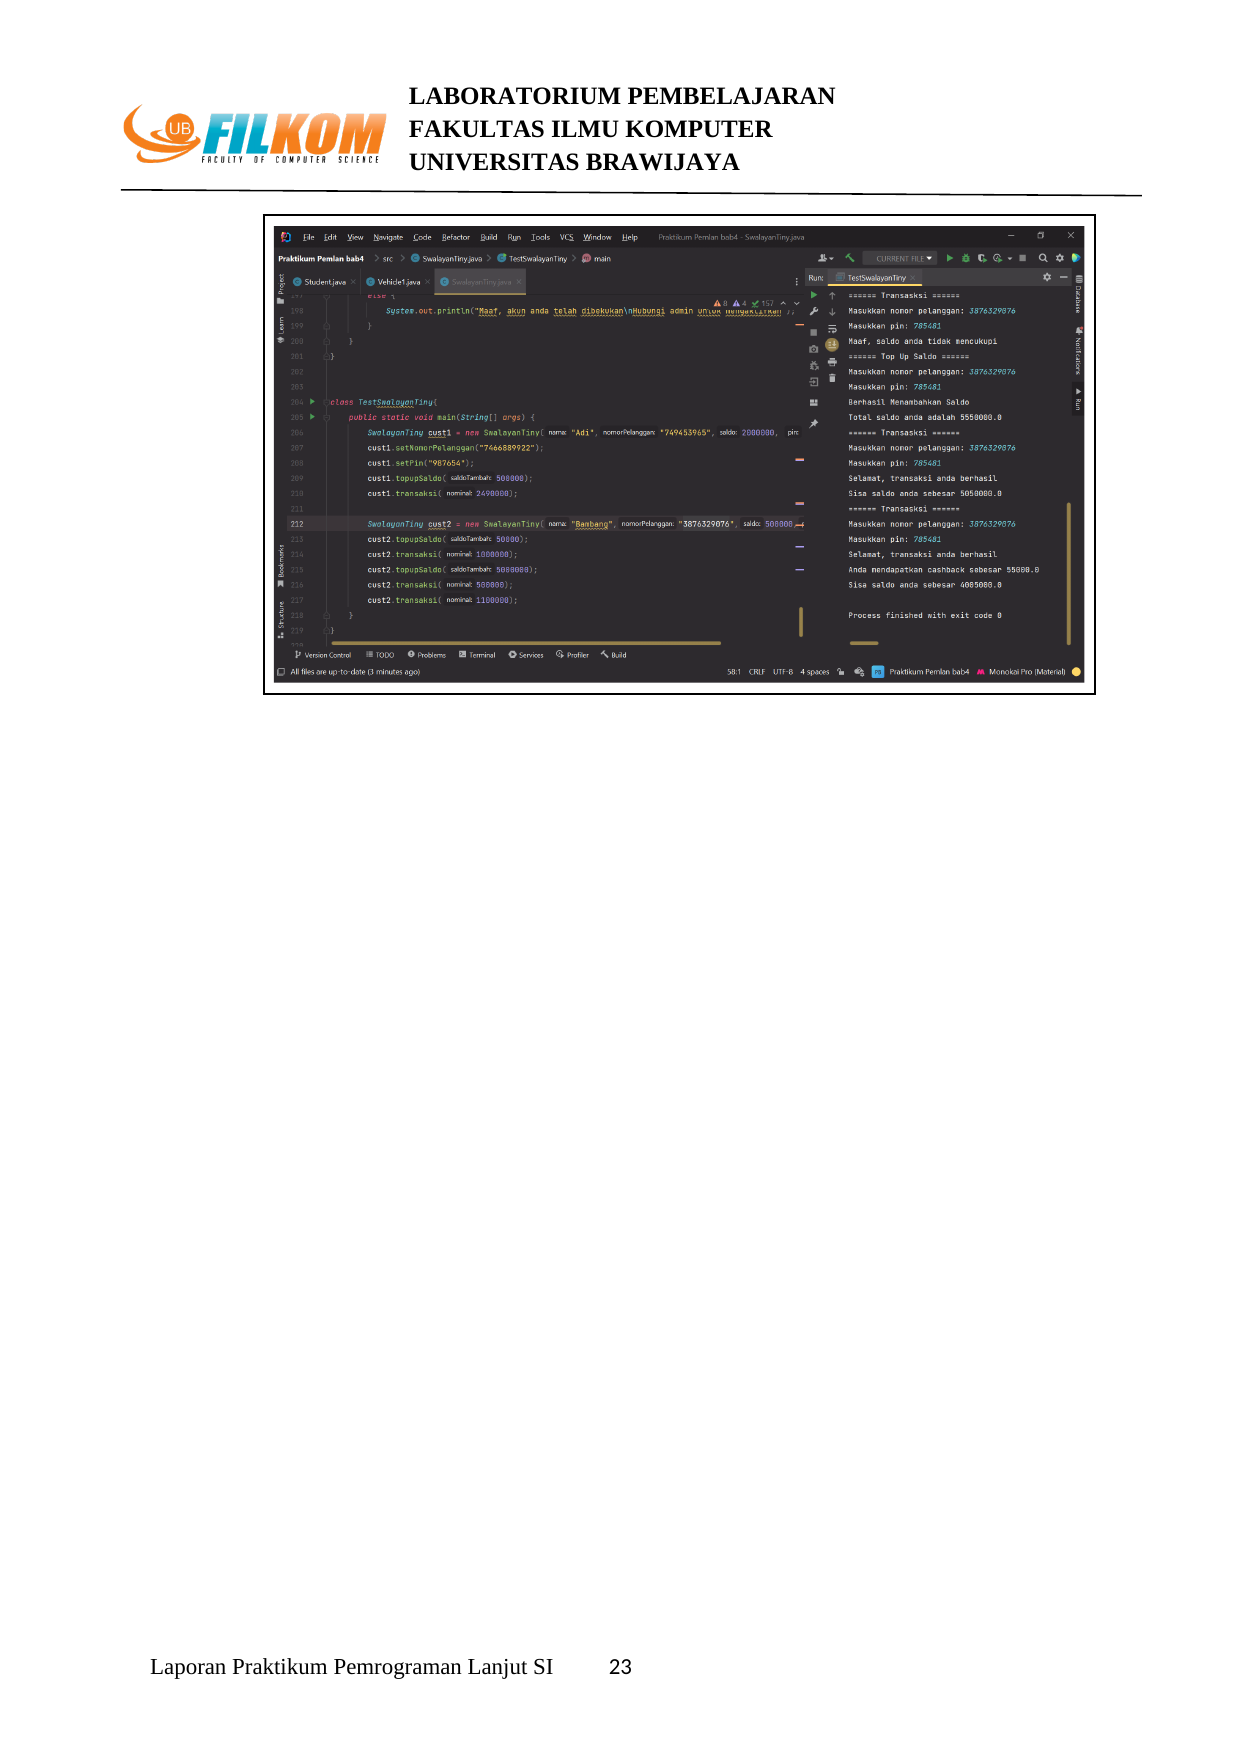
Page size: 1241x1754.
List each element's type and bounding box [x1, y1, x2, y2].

table_header [265, 216, 1094, 693]
picture [123, 104, 387, 163]
picture [273, 226, 1085, 683]
